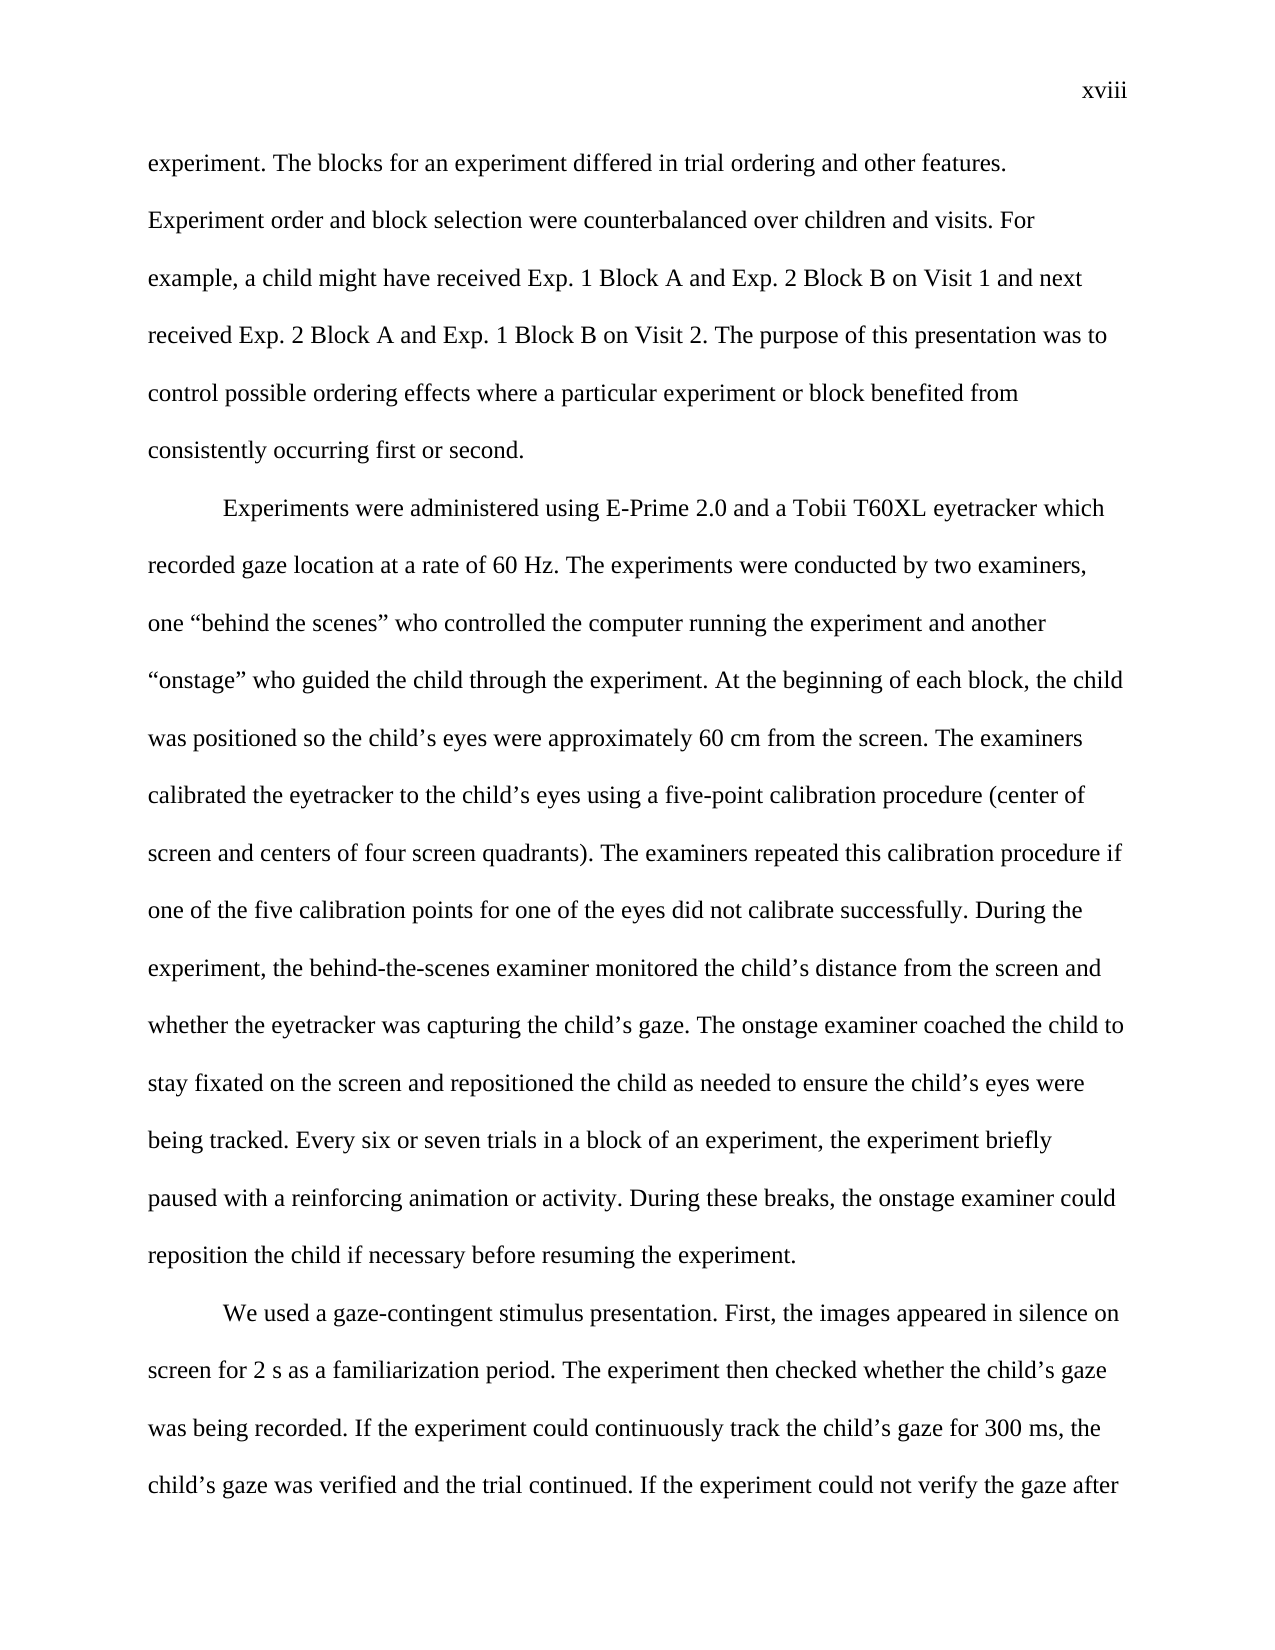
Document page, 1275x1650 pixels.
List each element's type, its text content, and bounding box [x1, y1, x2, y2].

text Experiments were administered using E-Prime 2.0 and a Tobii T60XL eyetracker which recorded gaze location at a rate of 60 Hz. The experiments were conducted by two examiners, one “behind the scenes” who controlled the computer running the experiment and another “onstage” who guided the child through the experiment. At the beginning of each block, the child was positioned so the child’s eyes were approximately 60 cm from the screen. The examiners calibrated the eyetracker to the child’s eyes using a five-point calibration procedure (center of screen and centers of four screen quadrants). The examiners repeated this calibration procedure if one of the five calibration points for one of the eyes did not calibrate successfully. During the experiment, the behind-the-scenes examiner monitored the child’s distance from the screen and whether the eyetracker was capturing the child’s gaze. The onstage examiner coached the child to stay fixated on the screen and repositioned the child as needed to ensure the child’s eyes were being tracked. Every six or seven trials in a block of an experiment, the experiment briefly paused with a reinforcing animation or activity. During these breaks, the onstage examiner could reposition the child if necessary before resuming the experiment. [148, 493, 1127, 1269]
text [148, 148, 1127, 464]
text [148, 1298, 1127, 1499]
